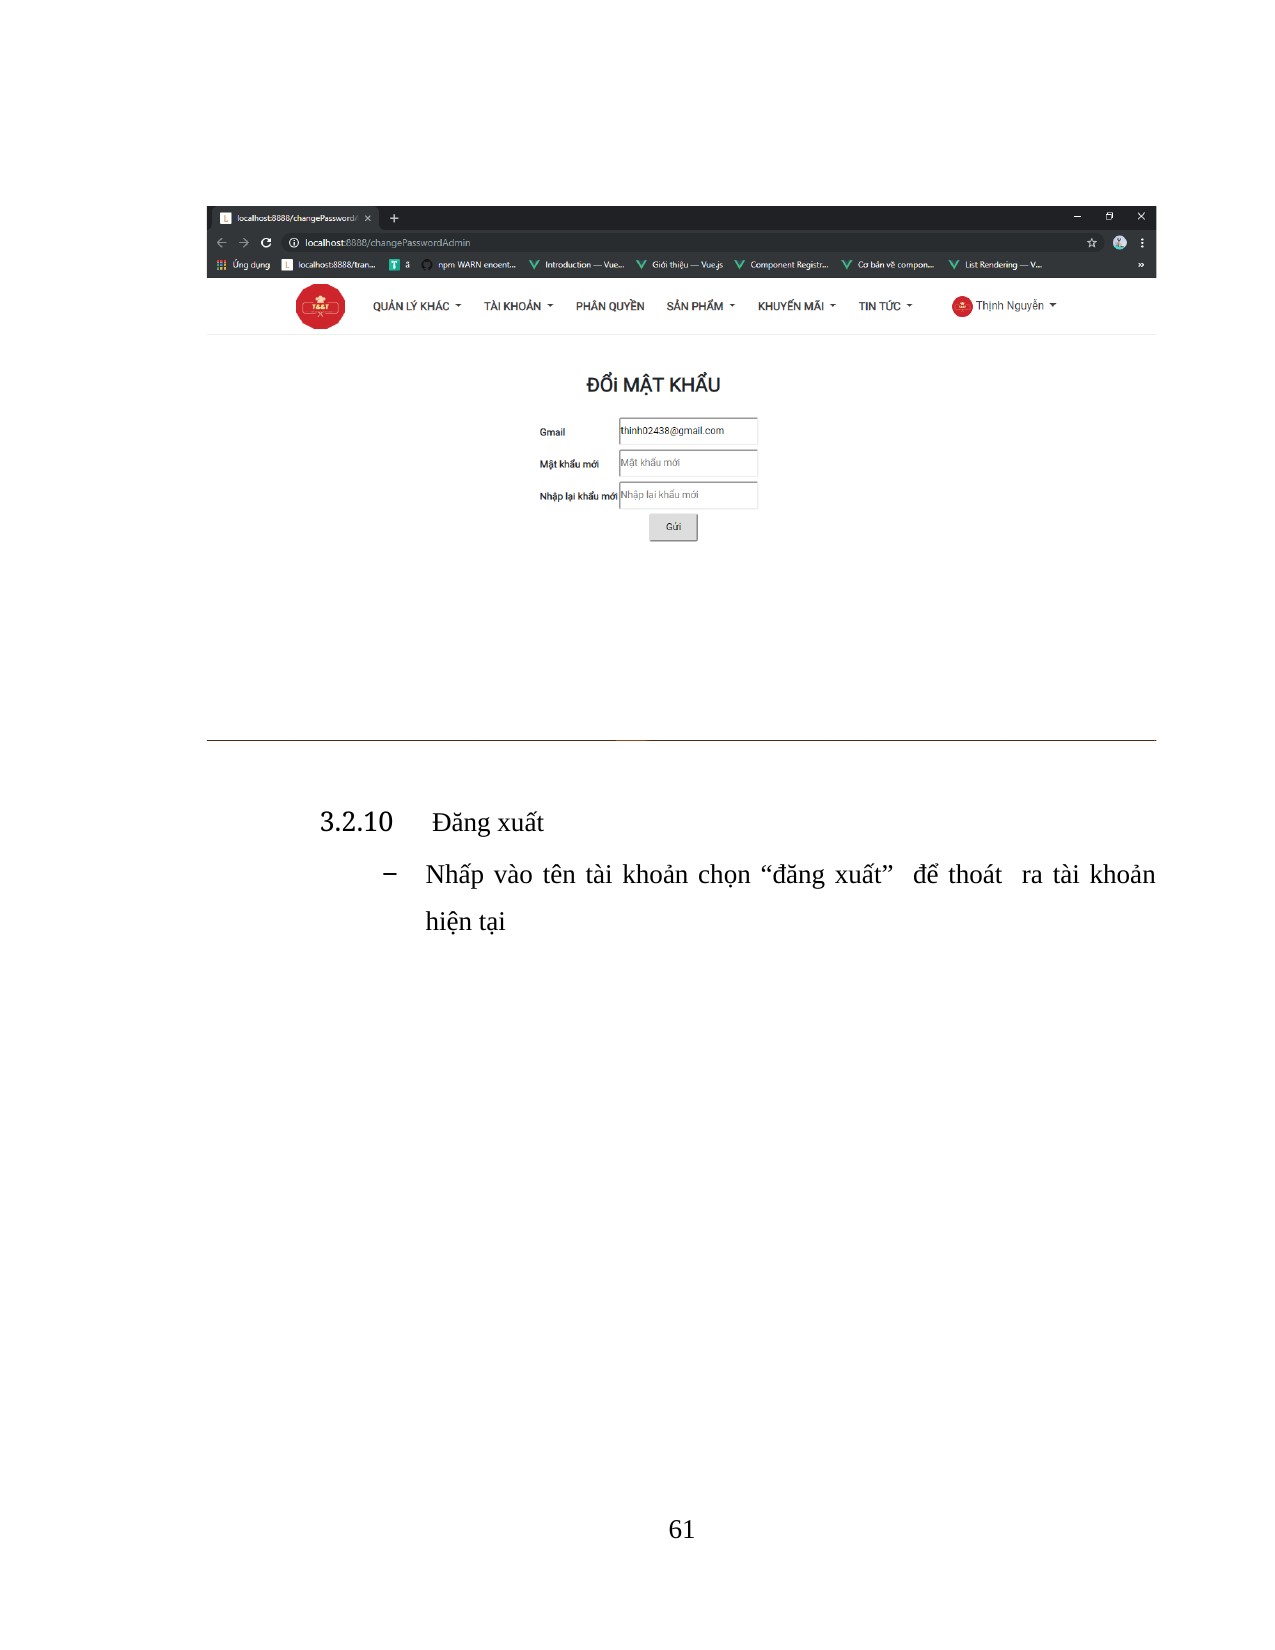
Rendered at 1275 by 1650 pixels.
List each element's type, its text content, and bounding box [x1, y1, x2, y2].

list Nhấp vào tên tài khoản chọn “đăng xuất” để thoát ra tài khoản hiện tại [382, 858, 1157, 936]
picture [206, 206, 1157, 741]
list Đăng xuất [319, 803, 1157, 840]
